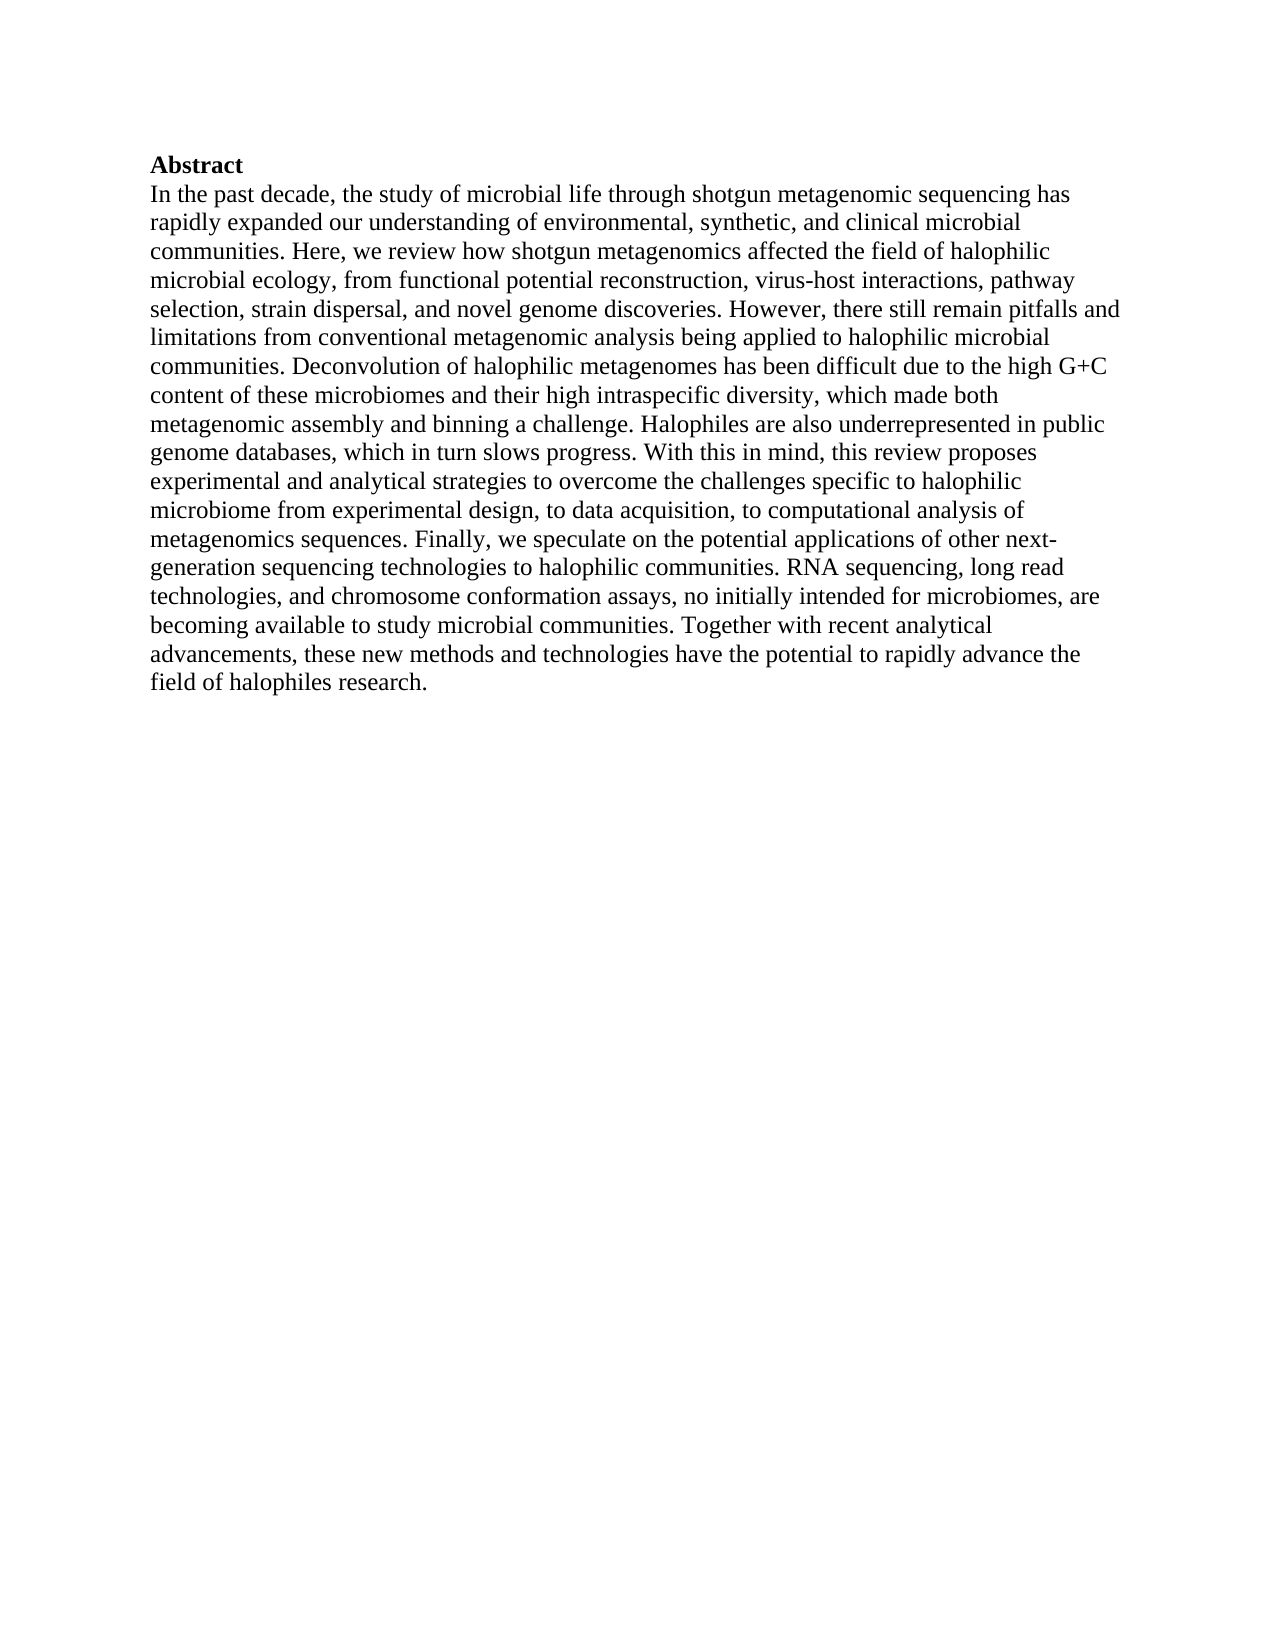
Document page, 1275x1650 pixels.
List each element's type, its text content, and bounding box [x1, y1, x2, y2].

text In the past decade, the study of microbial life through shotgun metagenomic sequencing has rapidly expanded our understanding of environmental, synthetic, and clinical microbial communities. Here, we review how shotgun metagenomics affected the field of halophilic microbial ecology, from functional potential reconstruction, virus-host interactions, pathway selection, strain dispersal, and novel genome discoveries. However, there still remain pitfalls and limitations from conventional metagenomic analysis being applied to halophilic microbial communities. Deconvolution of halophilic metagenomes has been difficult due to the high G+C content of these microbiomes and their high intraspecific diversity, which made both metagenomic assembly and binning a challenge. Halophiles are also underrepresented in public genome databases, which in turn slows progress. With this in mind, this review proposes experimental and analytical strategies to overcome the challenges specific to halophilic microbiome from experimental design, to data acquisition, to computational analysis of metagenomics sequences. Finally, we speculate on the potential applications of other next-generation sequencing technologies to halophilic communities. RNA sequencing, long read technologies, and chromosome conformation assays, no initially intended for microbiomes, are becoming available to study microbial communities. Together with recent analytical advancements, these new methods and technologies have the potential to rapidly advance the field of halophiles research. [150, 179, 1125, 696]
text Abstract [150, 150, 1125, 179]
